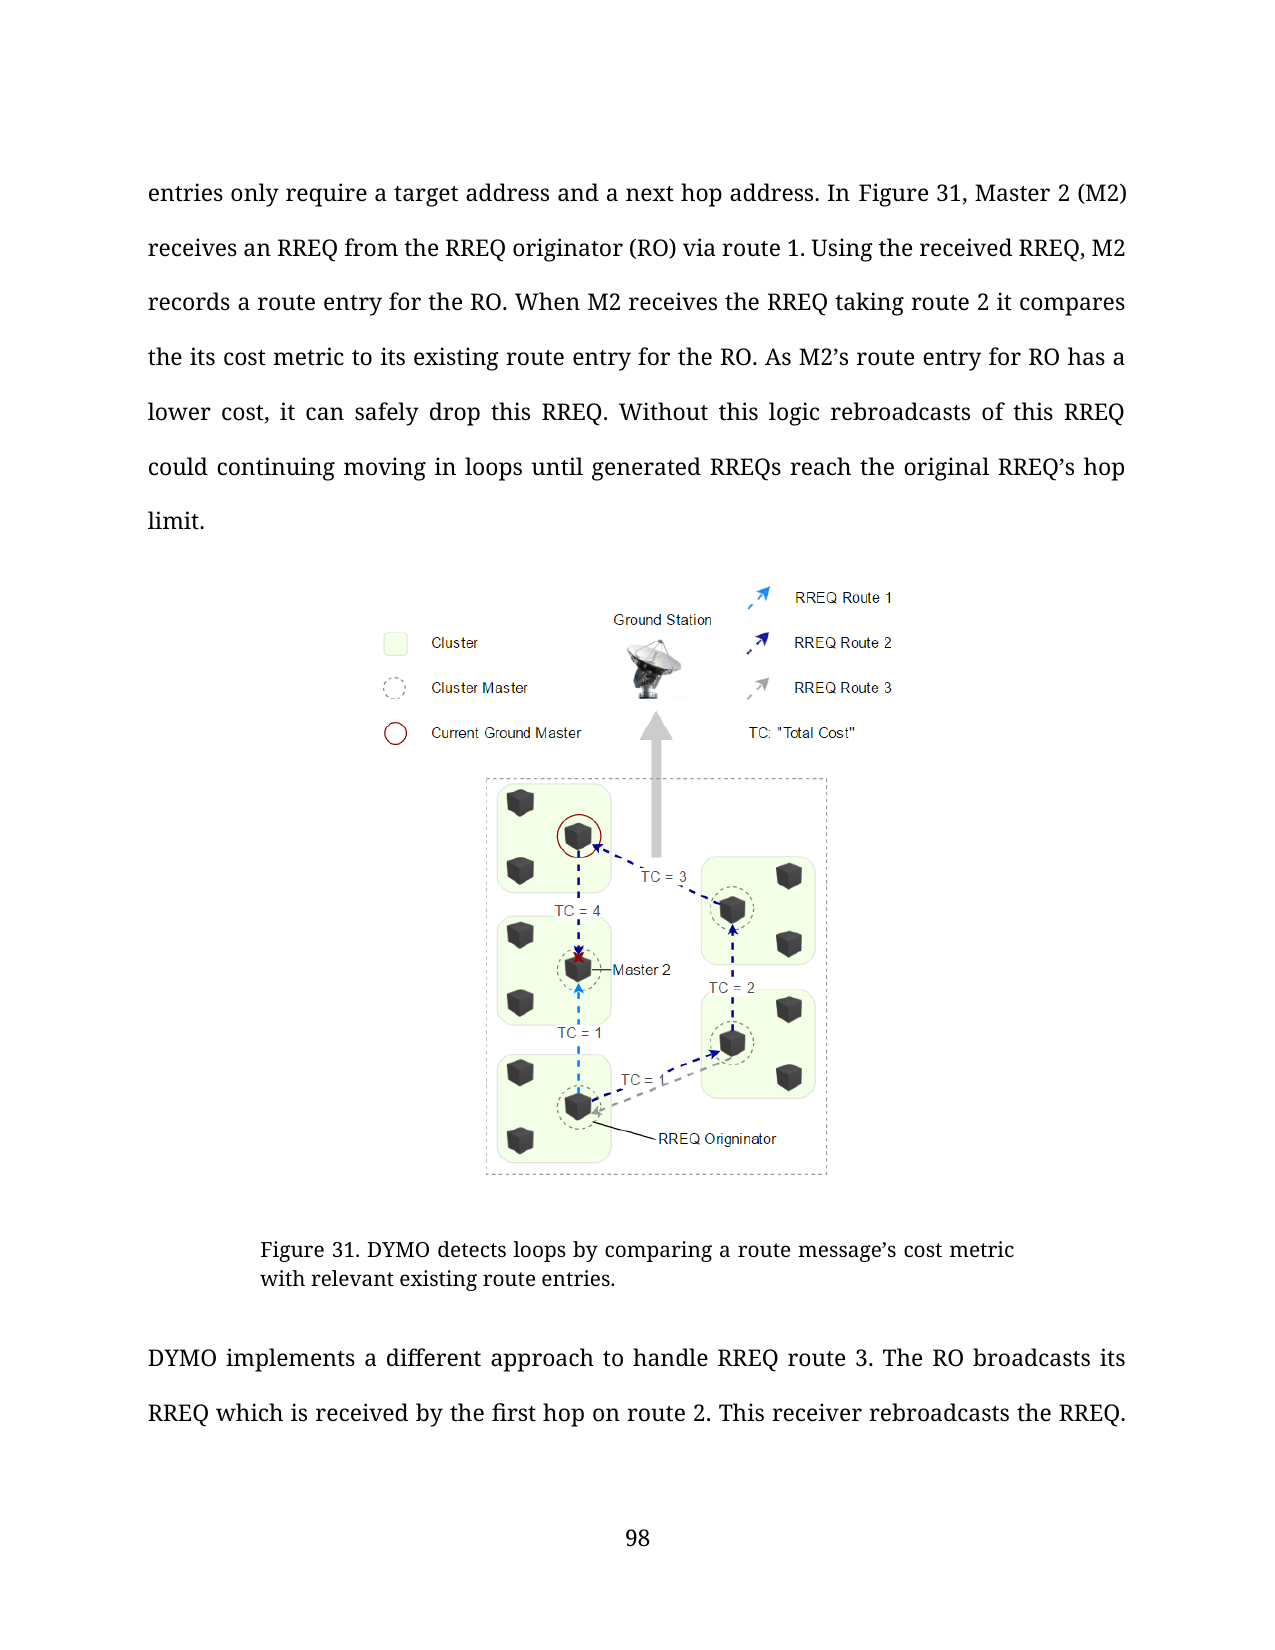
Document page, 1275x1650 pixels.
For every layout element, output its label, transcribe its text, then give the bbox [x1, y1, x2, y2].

picture [370, 576, 905, 1196]
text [148, 177, 1127, 536]
text Figure 31. DYMO detects loops by comparing a route message’s cost metric with relevant existing route entries. [260, 1235, 1015, 1292]
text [148, 1342, 1127, 1428]
